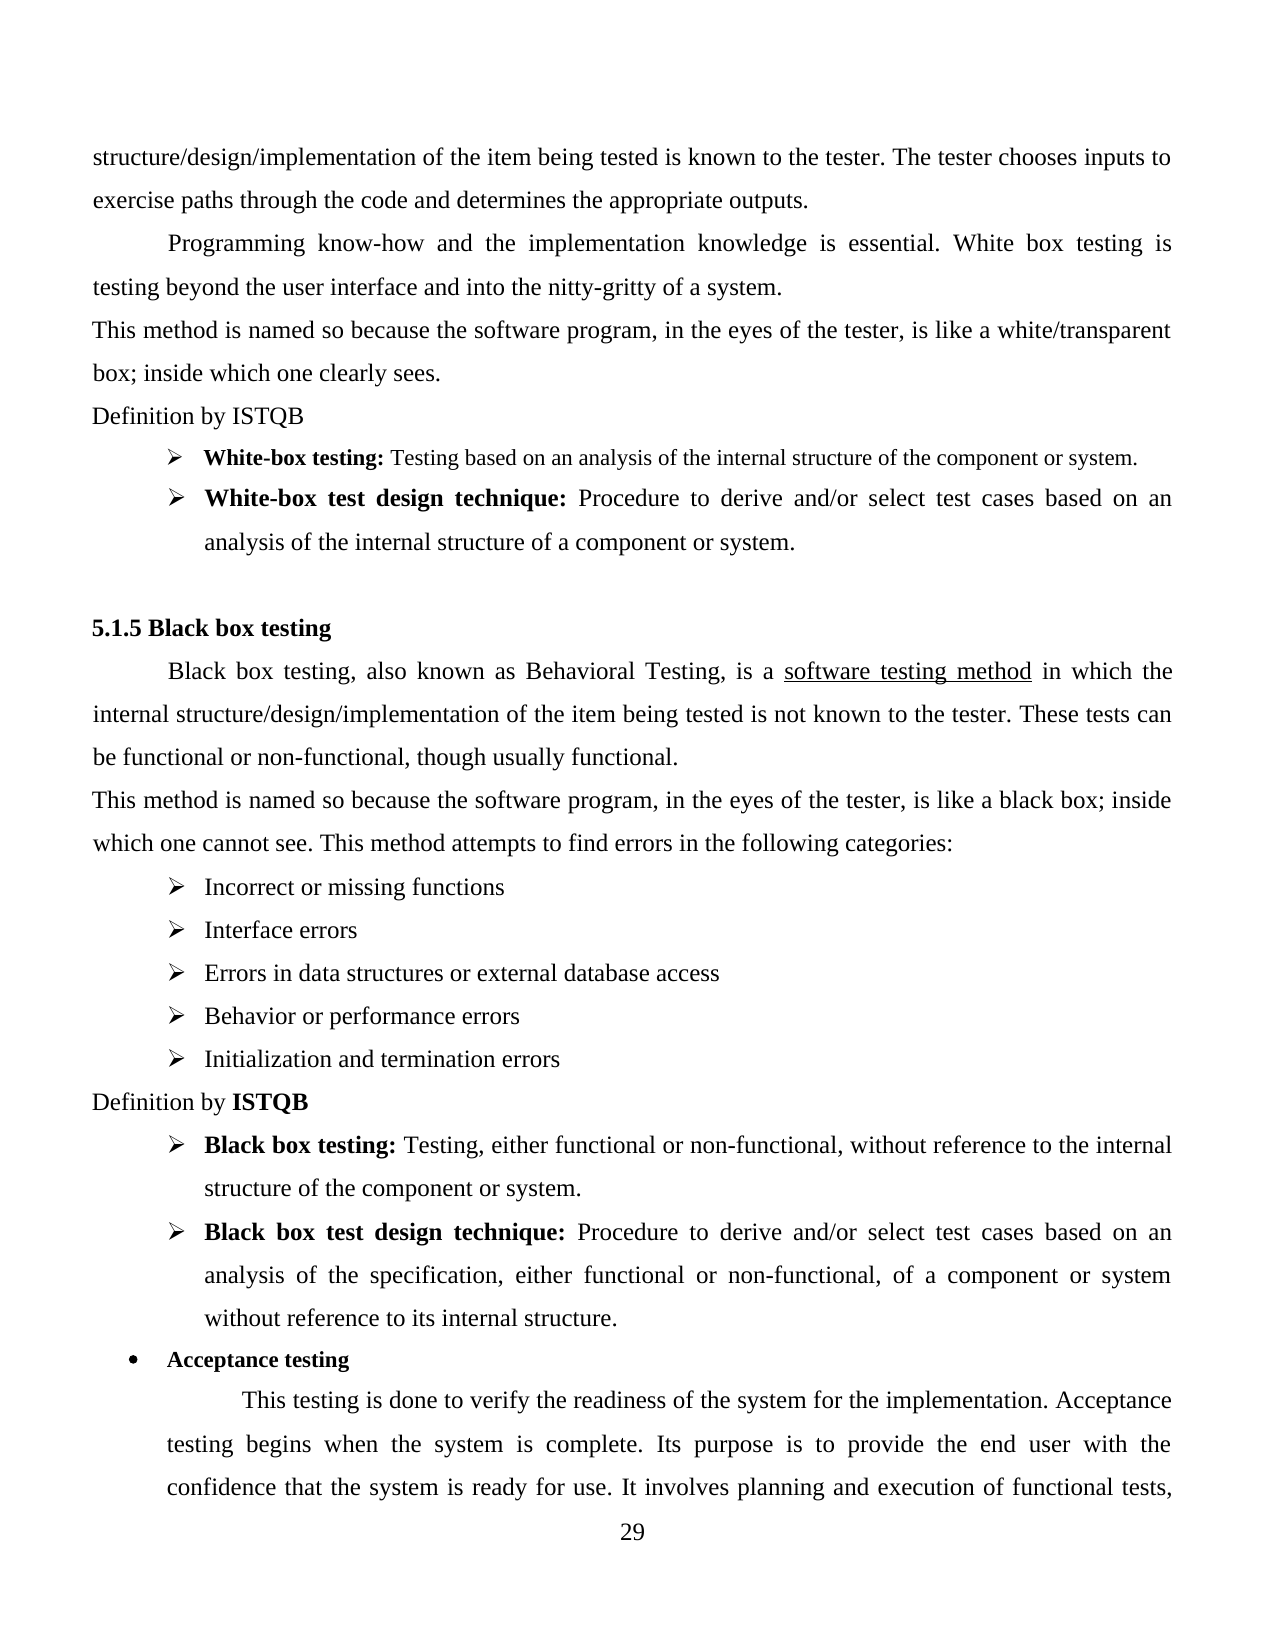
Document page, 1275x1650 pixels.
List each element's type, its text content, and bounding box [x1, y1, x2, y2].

list Initialization and termination errors [167, 1044, 1173, 1073]
list Interface errors [167, 915, 1173, 943]
list Incorrect or missing functions [167, 872, 1173, 900]
text Definition by ISTQB [92, 401, 1173, 430]
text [167, 1386, 1173, 1501]
text Programming know-how and the implementation knowledge is essential. White box testing is testing beyond the user interface and into the nitty-gritty of a system. [93, 228, 1173, 300]
list Errors in data structures or external database access [167, 958, 1173, 987]
text This method is named so because the software program, in the eyes of the tester, is like a white/transparent box; inside which one clearly sees. [92, 315, 1173, 387]
list White-box testing: Testing based on an analysis of the internal structure of the component or system. [166, 444, 1173, 470]
text Definition by ISTQB [92, 1087, 1173, 1116]
list White-box test design technique: Procedure to derive and/or select test cases based on an analysis of the internal structure of a component or system. [167, 483, 1173, 555]
list Black box test design technique: Procedure to derive and/or select test cases based on an analysis of the specification, either functional or non-functional, of a component or system without reference to its internal structure. [167, 1217, 1173, 1332]
list Behavior or performance errors [167, 1001, 1173, 1030]
text 5.1.5 Black box testing [92, 613, 1173, 642]
list Acceptance testing [129, 1346, 1173, 1372]
text This method is named so because the software program, in the eyes of the tester, is like a black box; inside which one cannot see. This method attempts to find errors in the following categories: [92, 785, 1173, 857]
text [92, 142, 1173, 214]
text Black box testing, also known as Behavioral Testing, is a software testing method in which the internal structure/design/implementation of the item being tested is not known to the tester. These tests can be functional or non-functional, though usually functional. [93, 656, 1173, 771]
list Black box testing: Testing, either functional or non-functional, without reference to the internal structure of the component or system. [167, 1130, 1173, 1202]
